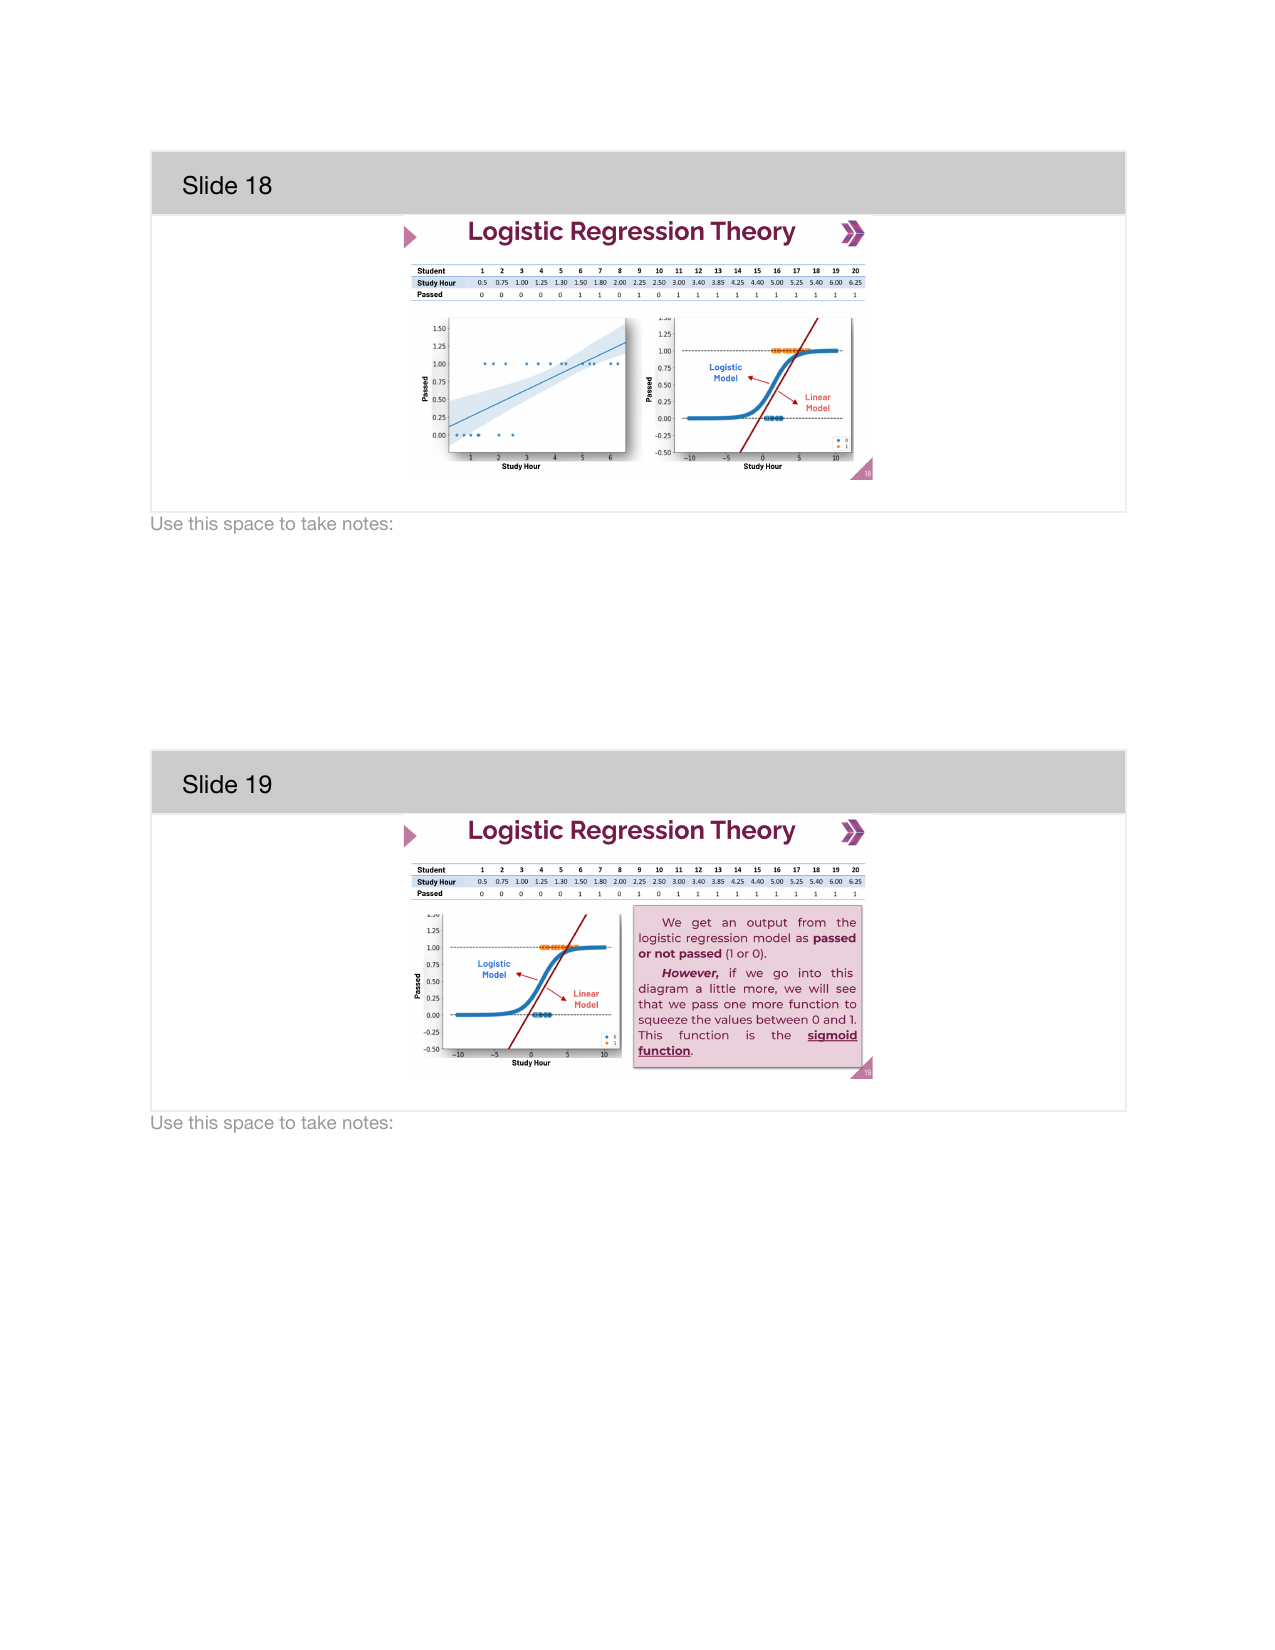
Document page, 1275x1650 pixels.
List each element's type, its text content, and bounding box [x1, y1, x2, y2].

table_cell [152, 815, 1125, 1110]
table_cell [152, 216, 1125, 511]
text Use this space to take notes: [150, 1112, 1125, 1135]
table_header Slide 19 [152, 751, 1125, 813]
table_header Slide 18 [152, 152, 1125, 214]
picture [403, 215, 873, 480]
picture [403, 814, 873, 1079]
text Use this space to take notes: [150, 513, 1125, 536]
